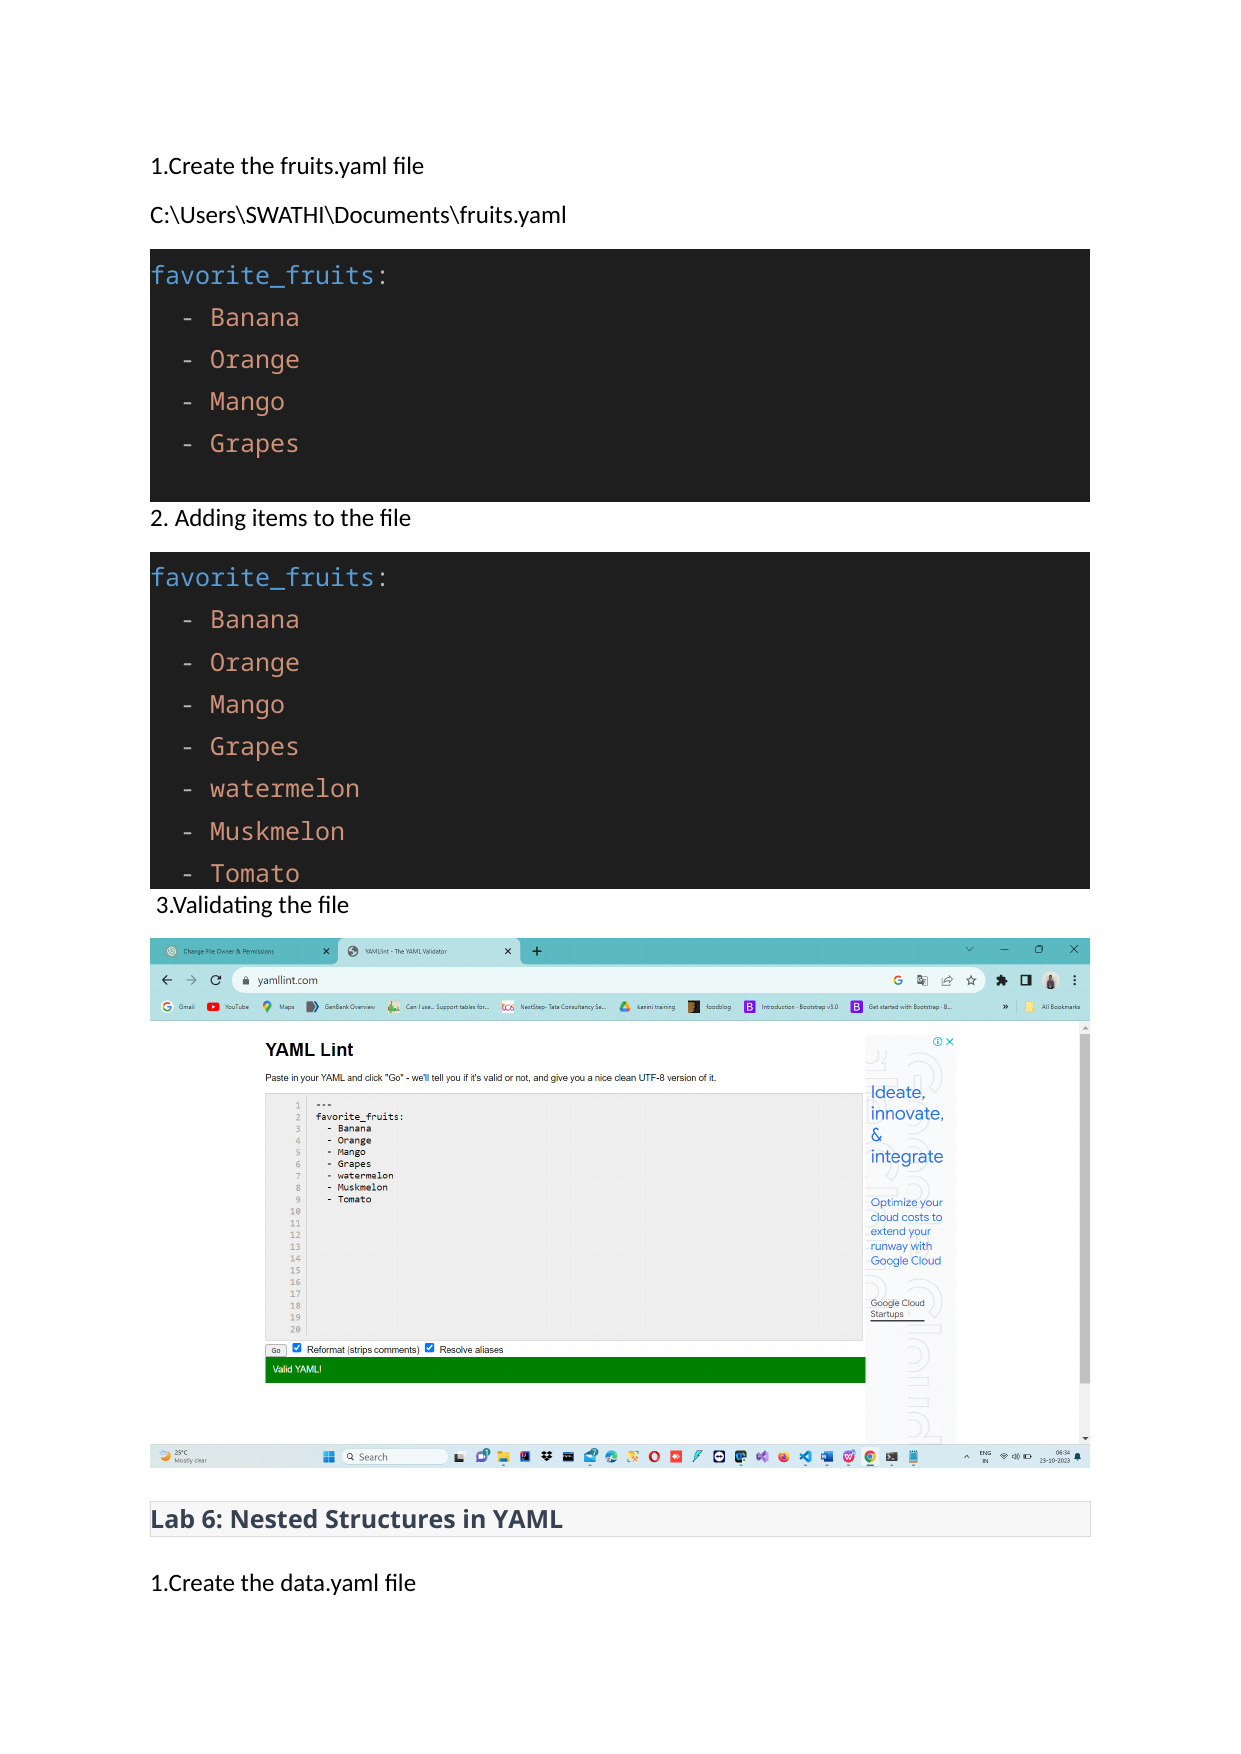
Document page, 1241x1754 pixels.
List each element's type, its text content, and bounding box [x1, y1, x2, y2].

text favorite_fruits: [150, 249, 1090, 291]
text - Orange [150, 636, 1090, 678]
text - Banana [150, 291, 1090, 333]
text C:\Users\SWATHI\Documents\fruits.yaml [150, 199, 1090, 230]
text 2. Adding items to the file [150, 502, 1090, 533]
text - Mango [150, 376, 1090, 418]
text - Mango [150, 678, 1090, 721]
text - Tomato [150, 847, 1090, 889]
text - Muskmelon [150, 805, 1090, 847]
text 1.Create the fruits.yaml file [150, 150, 1090, 181]
text 3.Validating the file [150, 889, 1090, 920]
text - Grapes [150, 418, 1090, 460]
picture [150, 938, 1091, 1468]
text - watermelon [150, 763, 1090, 805]
text 1.Create the data.yaml file [150, 1568, 1090, 1598]
text Lab 6: Nested Structures in YAML [151, 1502, 1090, 1536]
text - Banana [150, 594, 1090, 636]
text - Orange [150, 333, 1090, 376]
text - Grapes [150, 721, 1090, 763]
text favorite_fruits: [150, 552, 1090, 594]
